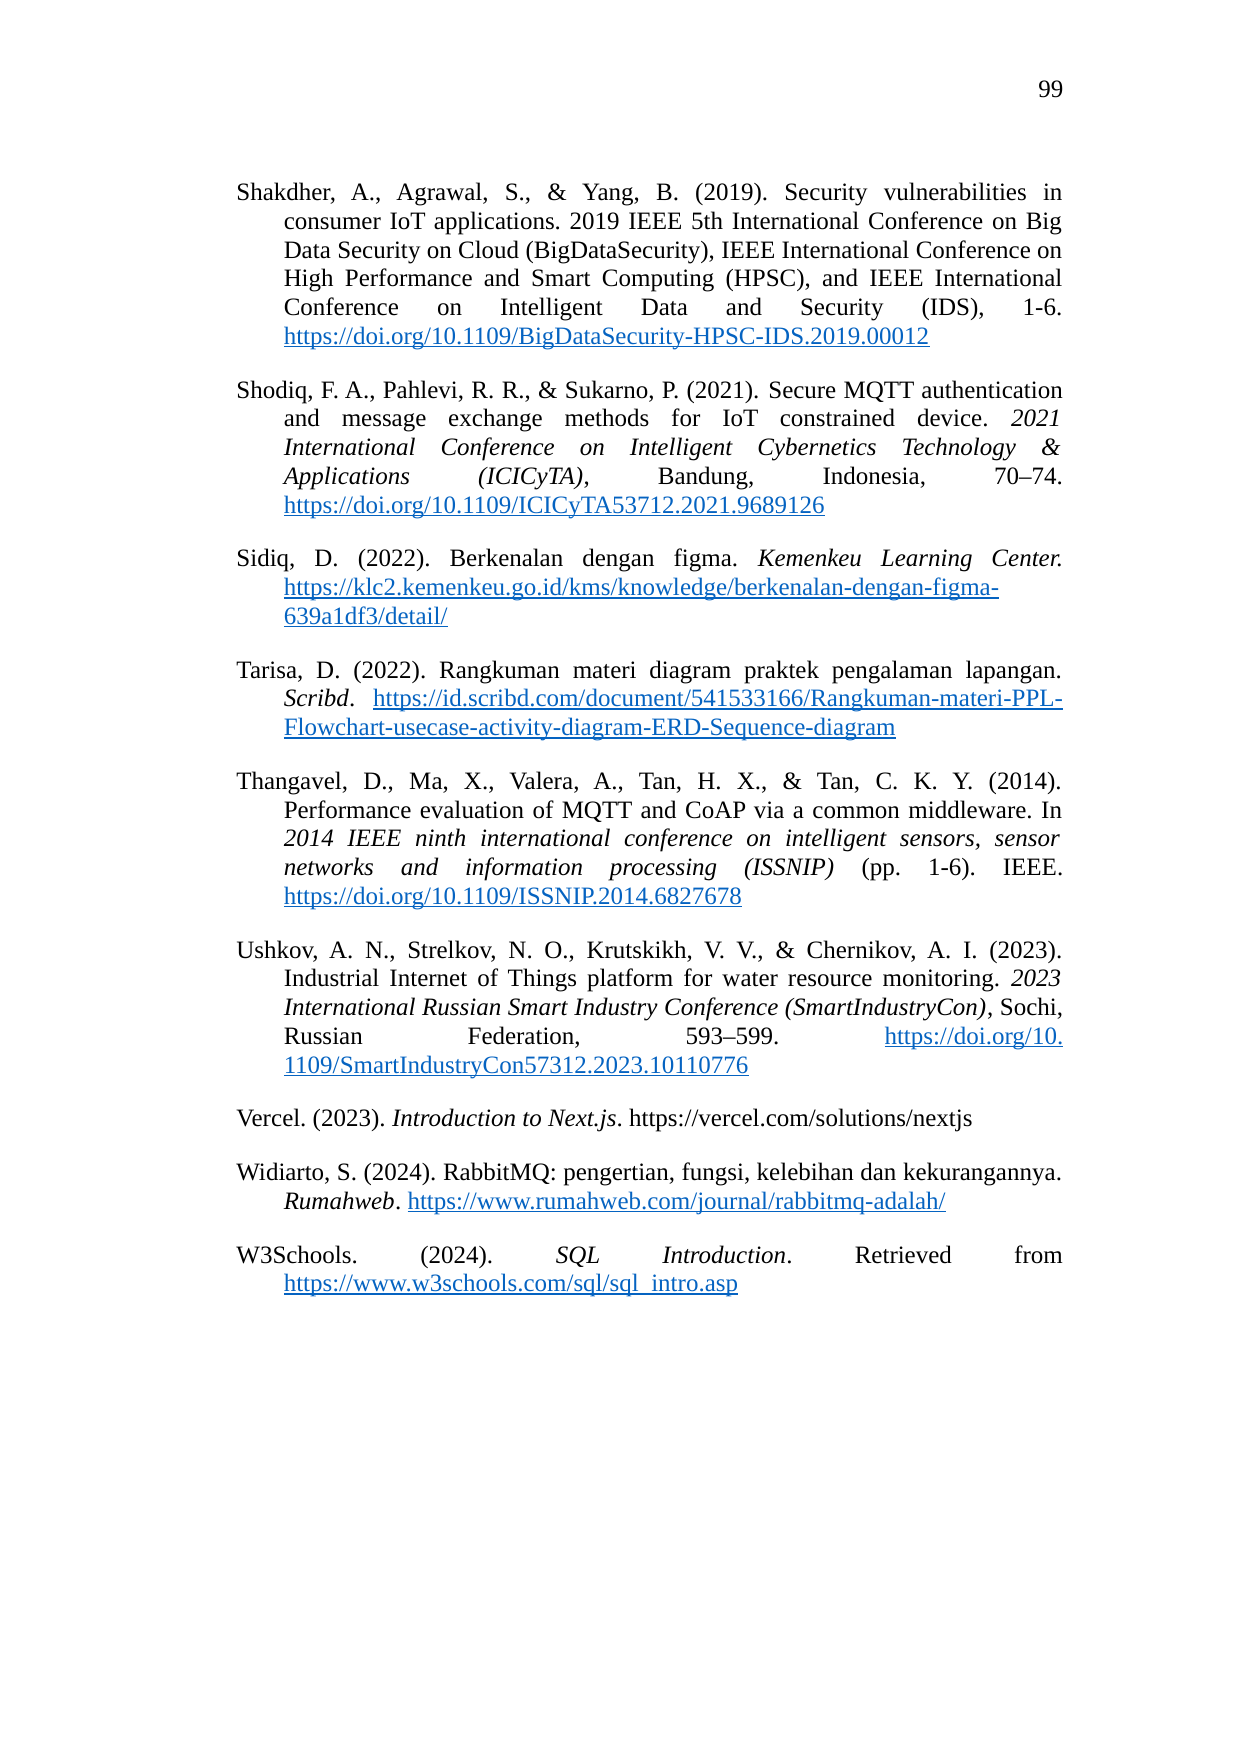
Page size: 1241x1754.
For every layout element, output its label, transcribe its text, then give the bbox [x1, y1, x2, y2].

text Ushkov, A. N., Strelkov, N. O., Krutskikh, V. V., & Chernikov, A. I. (2023). Industrial Internet of Things platform for water resource monitoring. 2023 International Russian Smart Industry Conference (SmartIndustryCon), Sochi, Russian Federation, 593–599. https://doi.org/10. 1109/SmartIndustryCon57312.2023.10110776 [236, 935, 1063, 1078]
text Sidiq, D. (2022). Berkenalan dengan figma. Kemenkeu Learning Center. https://klc2.kemenkeu.go.id/kms/knowledge/berkenalan-dengan-figma-639a1df3/detail/ [236, 543, 1063, 630]
text Shakdher, A., Agrawal, S., & Yang, B. (2019). Security vulnerabilities in consumer IoT applications. 2019 IEEE 5th International Conference on Big Data Security on Cloud (BigDataSecurity), IEEE International Conference on High Performance and Smart Computing (HPSC), and IEEE International Conference on Intelligent Data and Security (IDS), 1-6. https://doi.org/10.1109/BigDataSecurity-HPSC-IDS.2019.00012 [236, 177, 1063, 350]
text Widiarto, S. (2024). RabbitMQ: pengertian, fungsi, kelebihan dan kekurangannya. Rumahweb. https://www.rumahweb.com/journal/rabbitmq-adalah/ [236, 1157, 1063, 1215]
text Thangavel, D., Ma, X., Valera, A., Tan, H. X., & Tan, C. K. Y. (2014). Performance evaluation of MQTT and CoAP via a common middleware. In 2014 IEEE ninth international conference on intelligent sensors, sensor networks and information processing (ISSNIP) (pp. 1-6). IEEE. https://doi.org/10.1109/ISSNIP.2014.6827678 [236, 766, 1063, 910]
text Tarisa, D. (2022). Rangkuman materi diagram praktek pengalaman lapangan. Scribd. https://id.scribd.com/document/541533166/Rangkuman-materi-PPL-Flowchart-usecase-activity-diagram-ERD-Sequence-diagram [236, 655, 1063, 741]
text Vercel. (2023). Introduction to Next.js. https://vercel.com/solutions/nextjs [236, 1103, 1063, 1132]
text Shodiq, F. A., Pahlevi, R. R., & Sukarno, P. (2021). Secure MQTT authentication and message exchange methods for IoT constrained device. 2021 International Conference on Intelligent Cybernetics Technology & Applications (ICICyTA), Bandung, Indonesia, 70–74. https://doi.org/10.1109/ICICyTA53712.2021.9689126 [236, 375, 1063, 518]
text W3Schools. (2024). SQL Introduction. Retrieved from https://www.w3schools.com/sql/sql_intro.asp [236, 1240, 1063, 1297]
